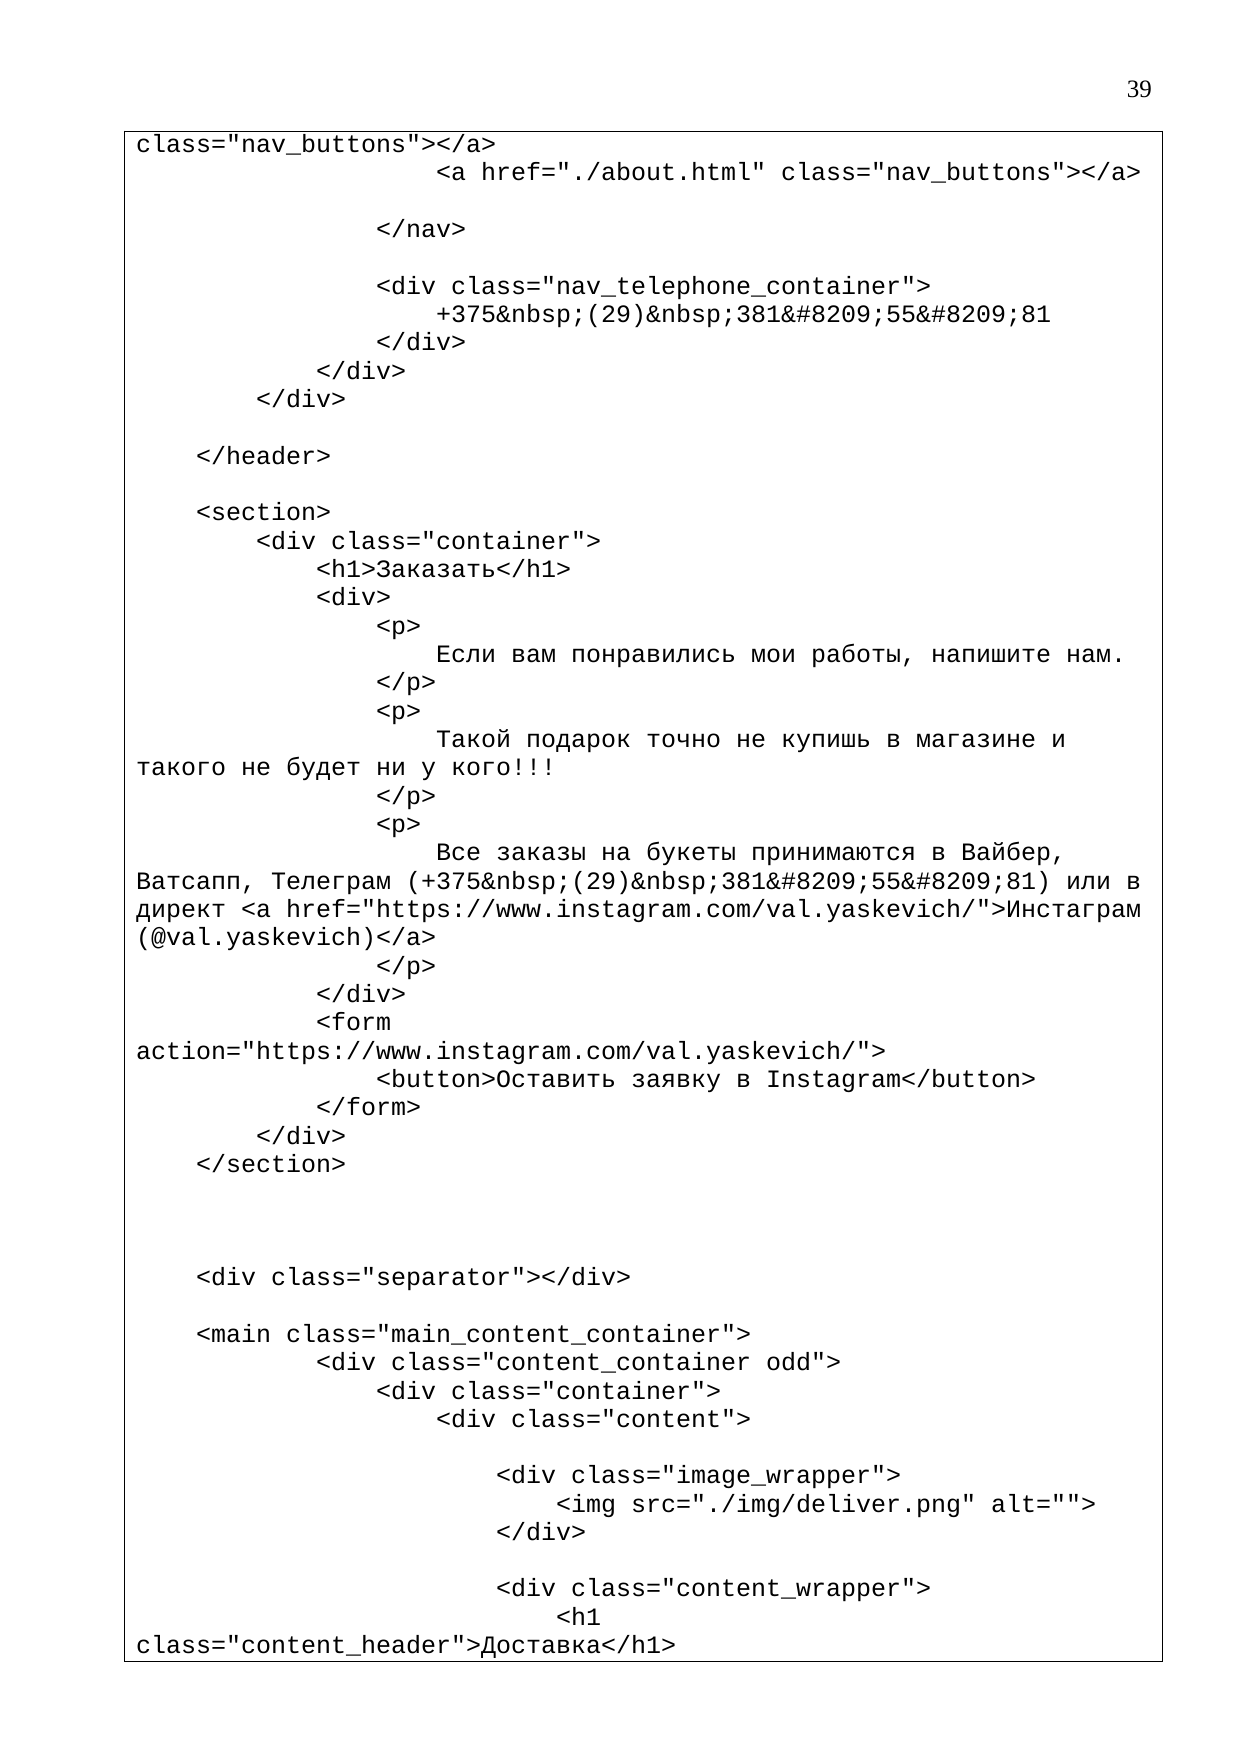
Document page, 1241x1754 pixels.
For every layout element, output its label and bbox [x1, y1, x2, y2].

table_header [125, 132, 1162, 1661]
